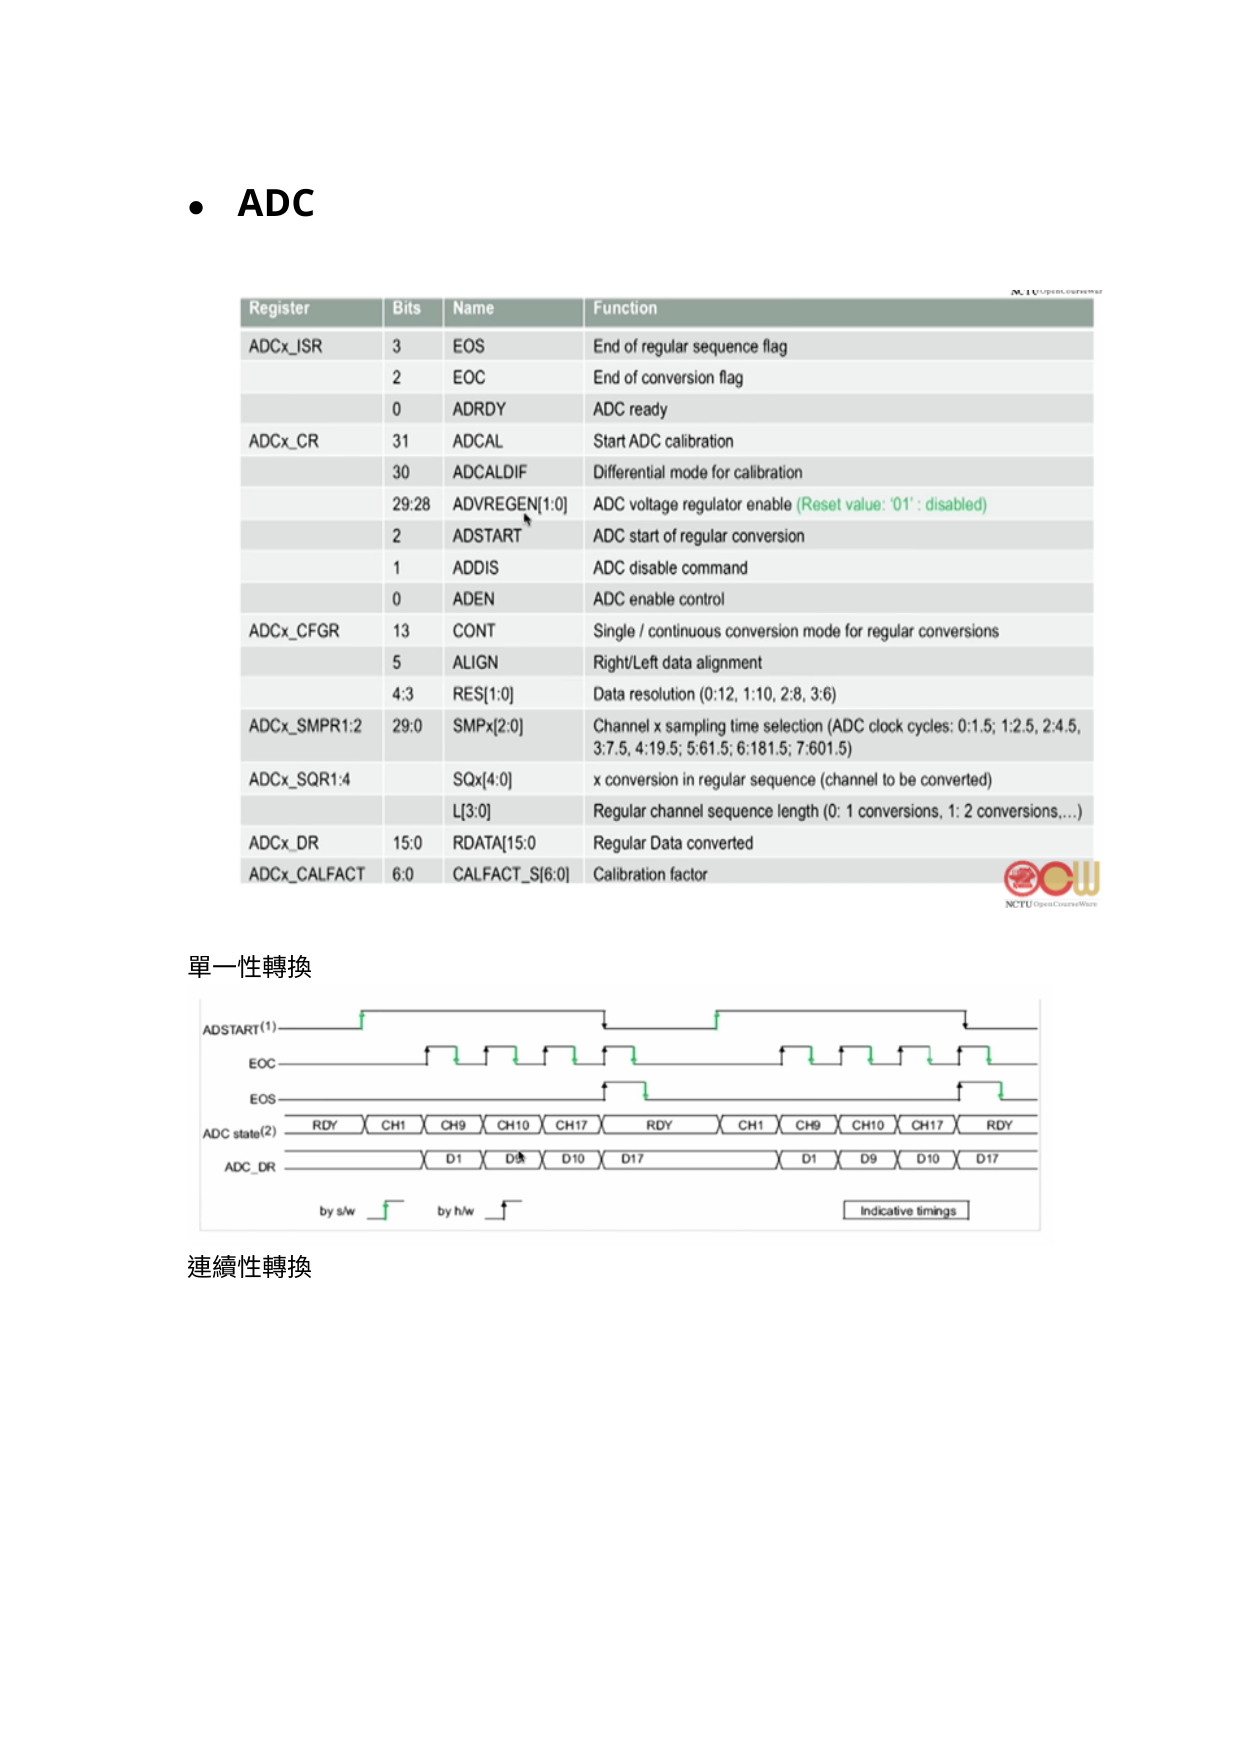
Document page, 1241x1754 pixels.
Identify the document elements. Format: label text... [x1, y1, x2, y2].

text 連續性轉換 [187, 1247, 1053, 1284]
text 單一性轉換 [187, 947, 1053, 984]
picture [237, 290, 1103, 917]
picture [187, 984, 1053, 1246]
